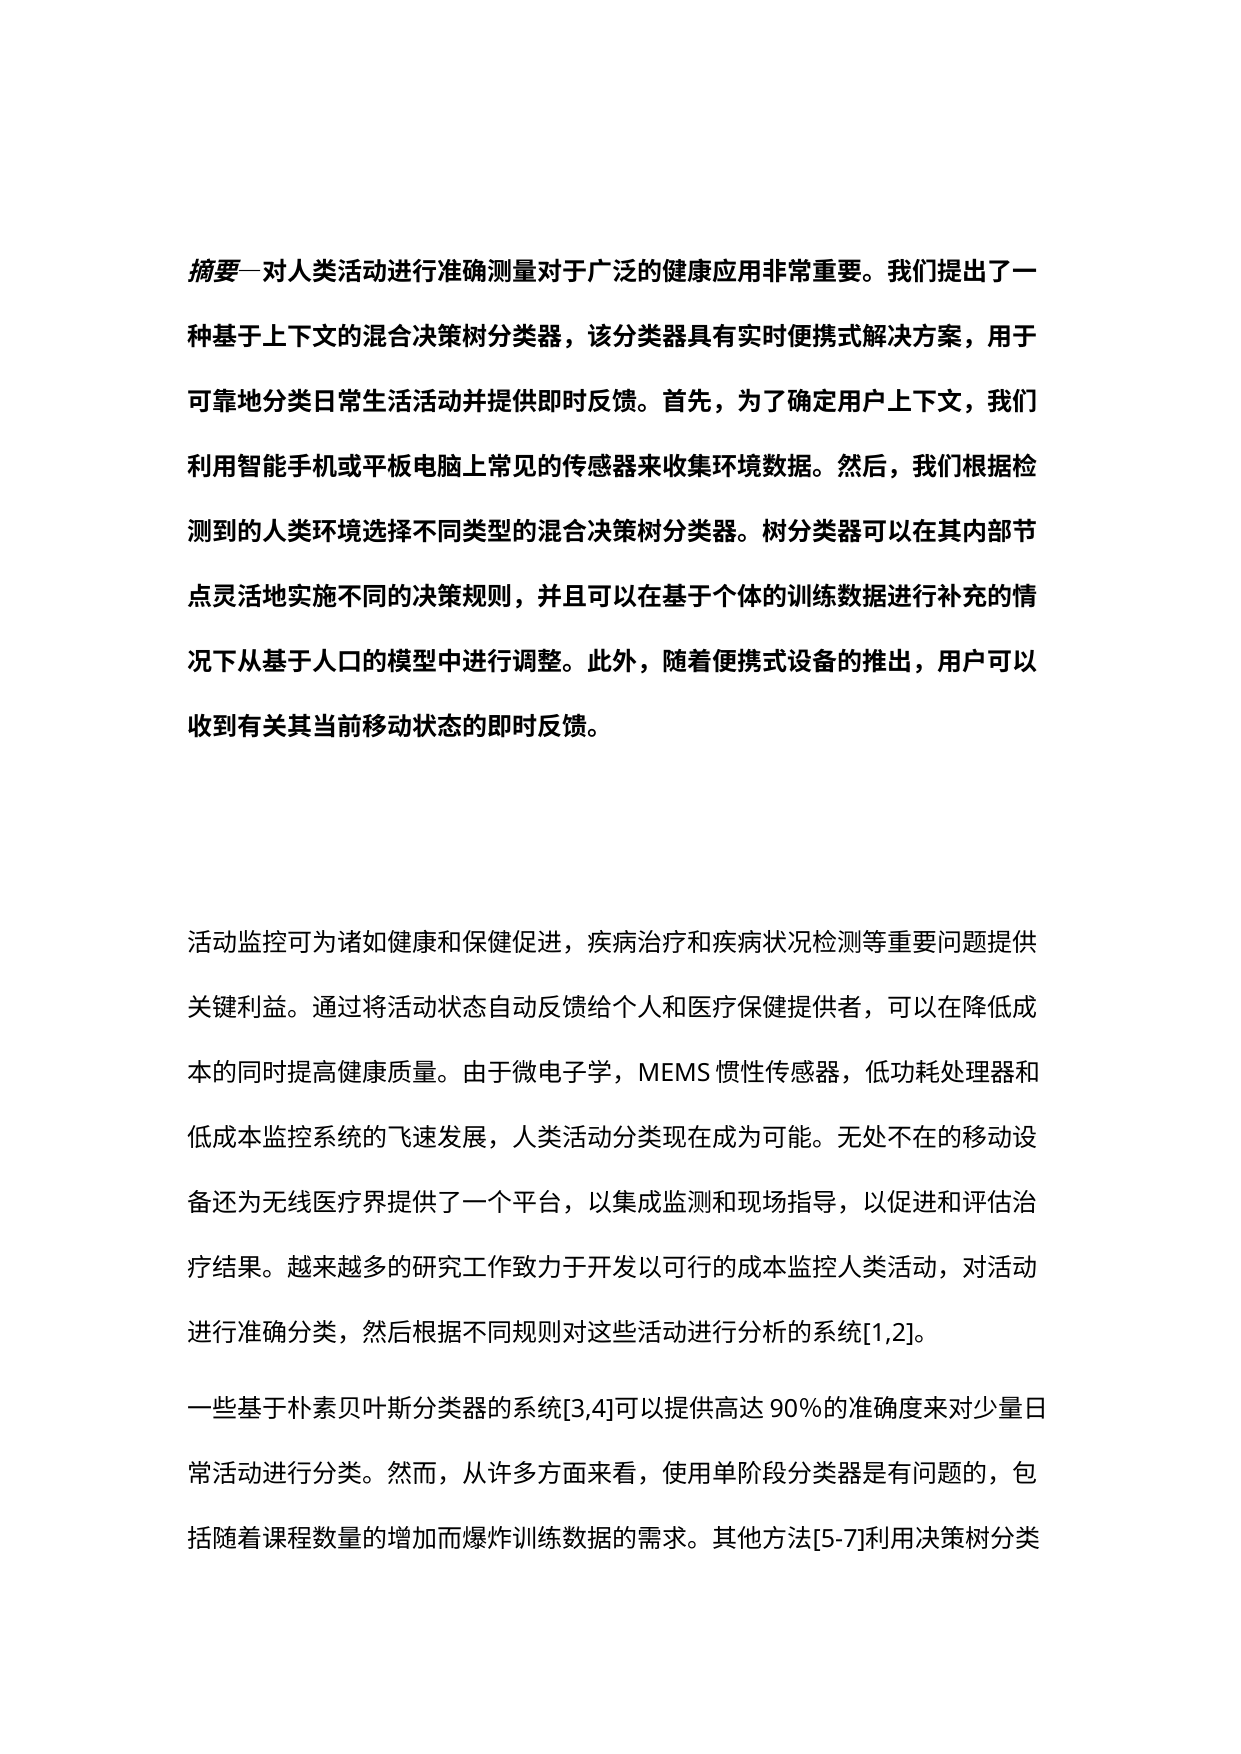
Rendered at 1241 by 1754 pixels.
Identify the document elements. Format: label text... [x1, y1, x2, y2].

text 活动监控可为诸如健康和保健促进，疾病治疗和疾病状况检测等重要问题提供关键利益。通过将活动状态自动反馈给个人和医疗保健提供者，可以在降低成本的同时提高健康质量。由于微电子学，MEMS惯性传感器，低功耗处理器和低成本监控系统的飞速发展，人类活动分类现在成为可能。无处不在的移动设备还为无线医疗界提供了一个平台，以集成监测和现场指导，以促进和评估治疗结果。越来越多的研究工作致力于开发以可行的成本监控人类活动，对活动进行准确分类，然后根据不同规则对这些活动进行分析的系统[1,2]。 [187, 908, 1053, 1363]
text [187, 1374, 1053, 1569]
text 摘要—对人类活动进行准确测量对于广泛的健康应用非常重要。我们提出了一种基于上下文的混合决策树分类器，该分类器具有实时便携式解决方案，用于可靠地分类日常生活活动并提供即时反馈。首先，为了确定用户上下文，我们利用智能手机或平板电脑上常见的传感器来收集环境数据。然后，我们根据检测到的人类环境选择不同类型的混合决策树分类器。树分类器可以在其内部节点灵活地实施不同的决策规则，并且可以在基于个体的训练数据进行补充的情况下从基于人口的模型中进行调整。此外，随着便携式设备的推出，用户可以收到有关其当前移动状态的即时反馈。 [187, 237, 1053, 757]
